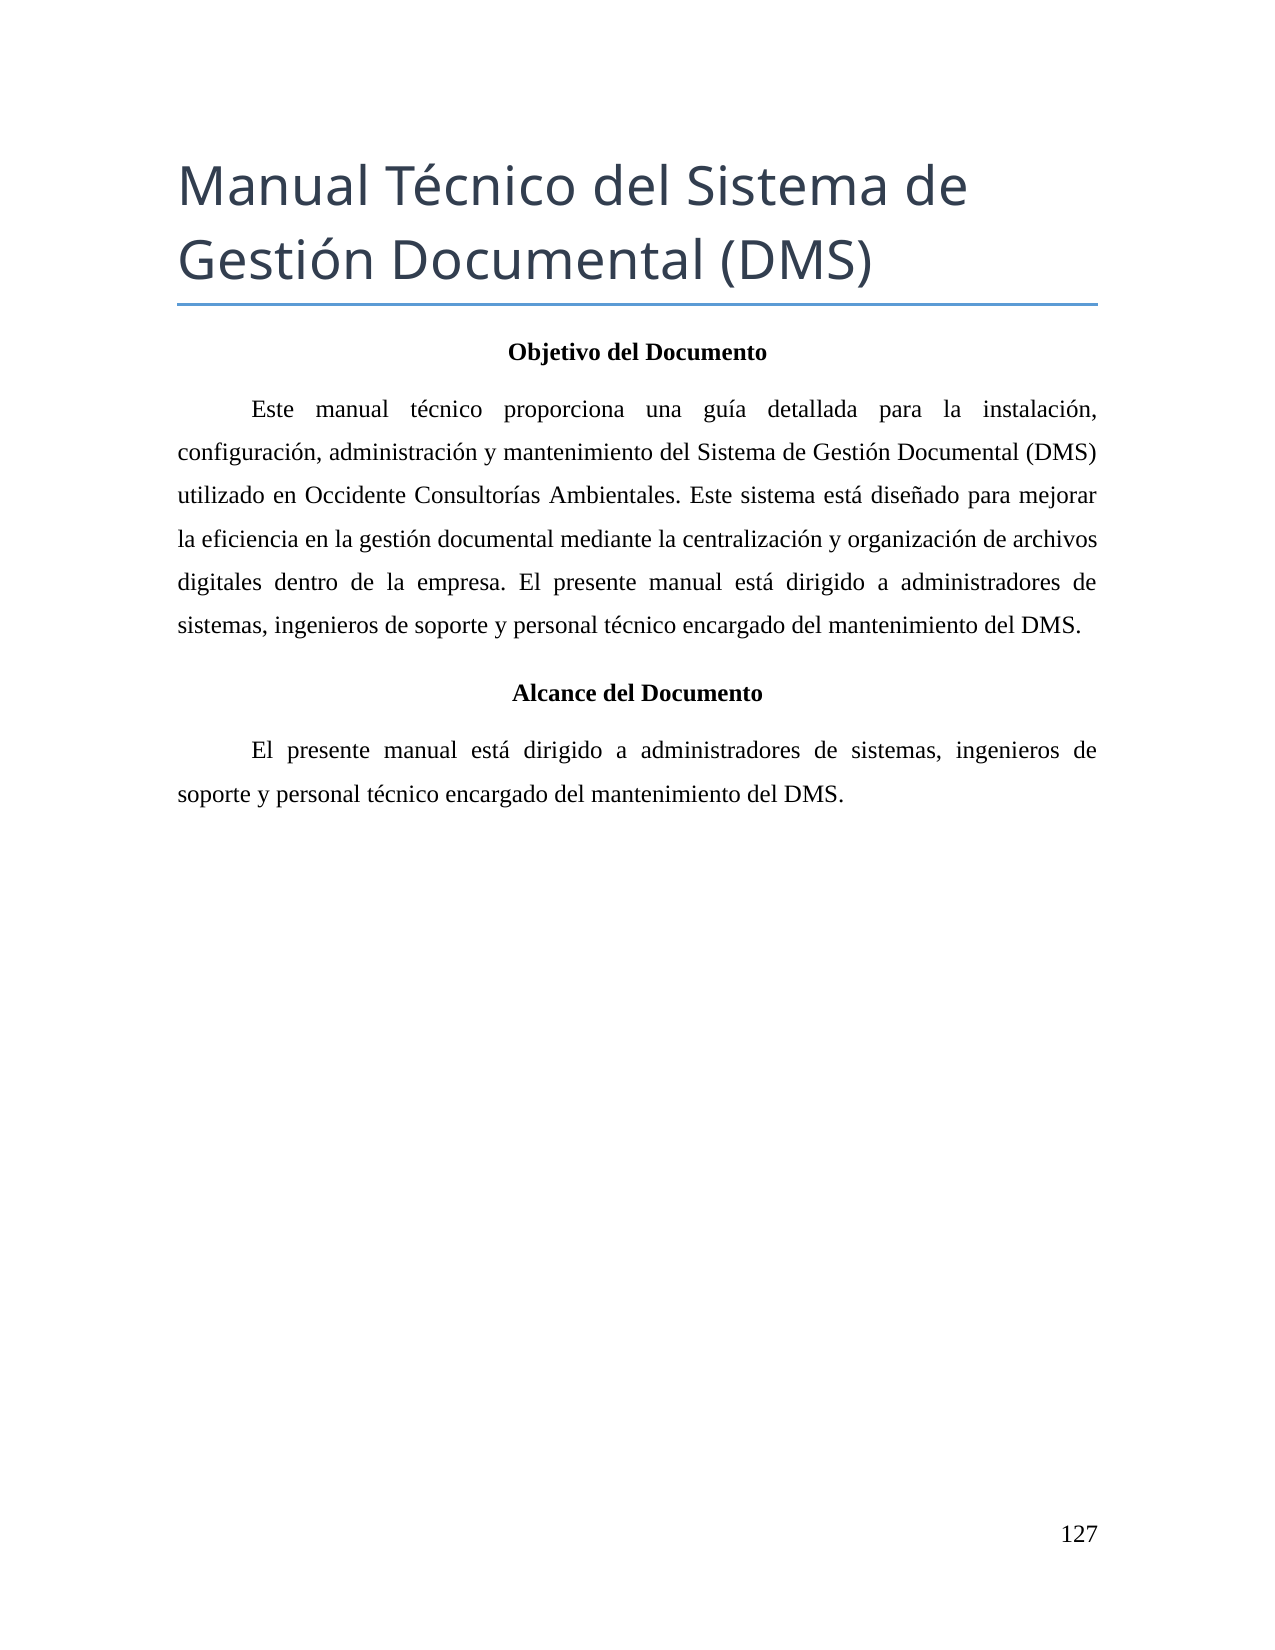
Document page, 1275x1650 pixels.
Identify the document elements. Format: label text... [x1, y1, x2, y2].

subtitle Alcance del Documento [177, 678, 1098, 707]
text Este manual técnico proporciona una guía detallada para la instalación, configuración, administración y mantenimiento del Sistema de Gestión Documental (DMS) utilizado en Occidente Consultorías Ambientales. Este sistema está diseñado para mejorar la eficiencia en la gestión documental mediante la centralización y organización de archivos digitales dentro de la empresa. El presente manual está dirigido a administradores de sistemas, ingenieros de soporte y personal técnico encargado del mantenimiento del DMS. [177, 394, 1098, 639]
text El presente manual está dirigido a administradores de sistemas, ingenieros de soporte y personal técnico encargado del mantenimiento del DMS. [177, 736, 1098, 807]
subtitle Objetivo del Documento [177, 337, 1098, 366]
title Manual Técnico del Sistema de Gestión Documental (DMS) [177, 148, 1098, 303]
